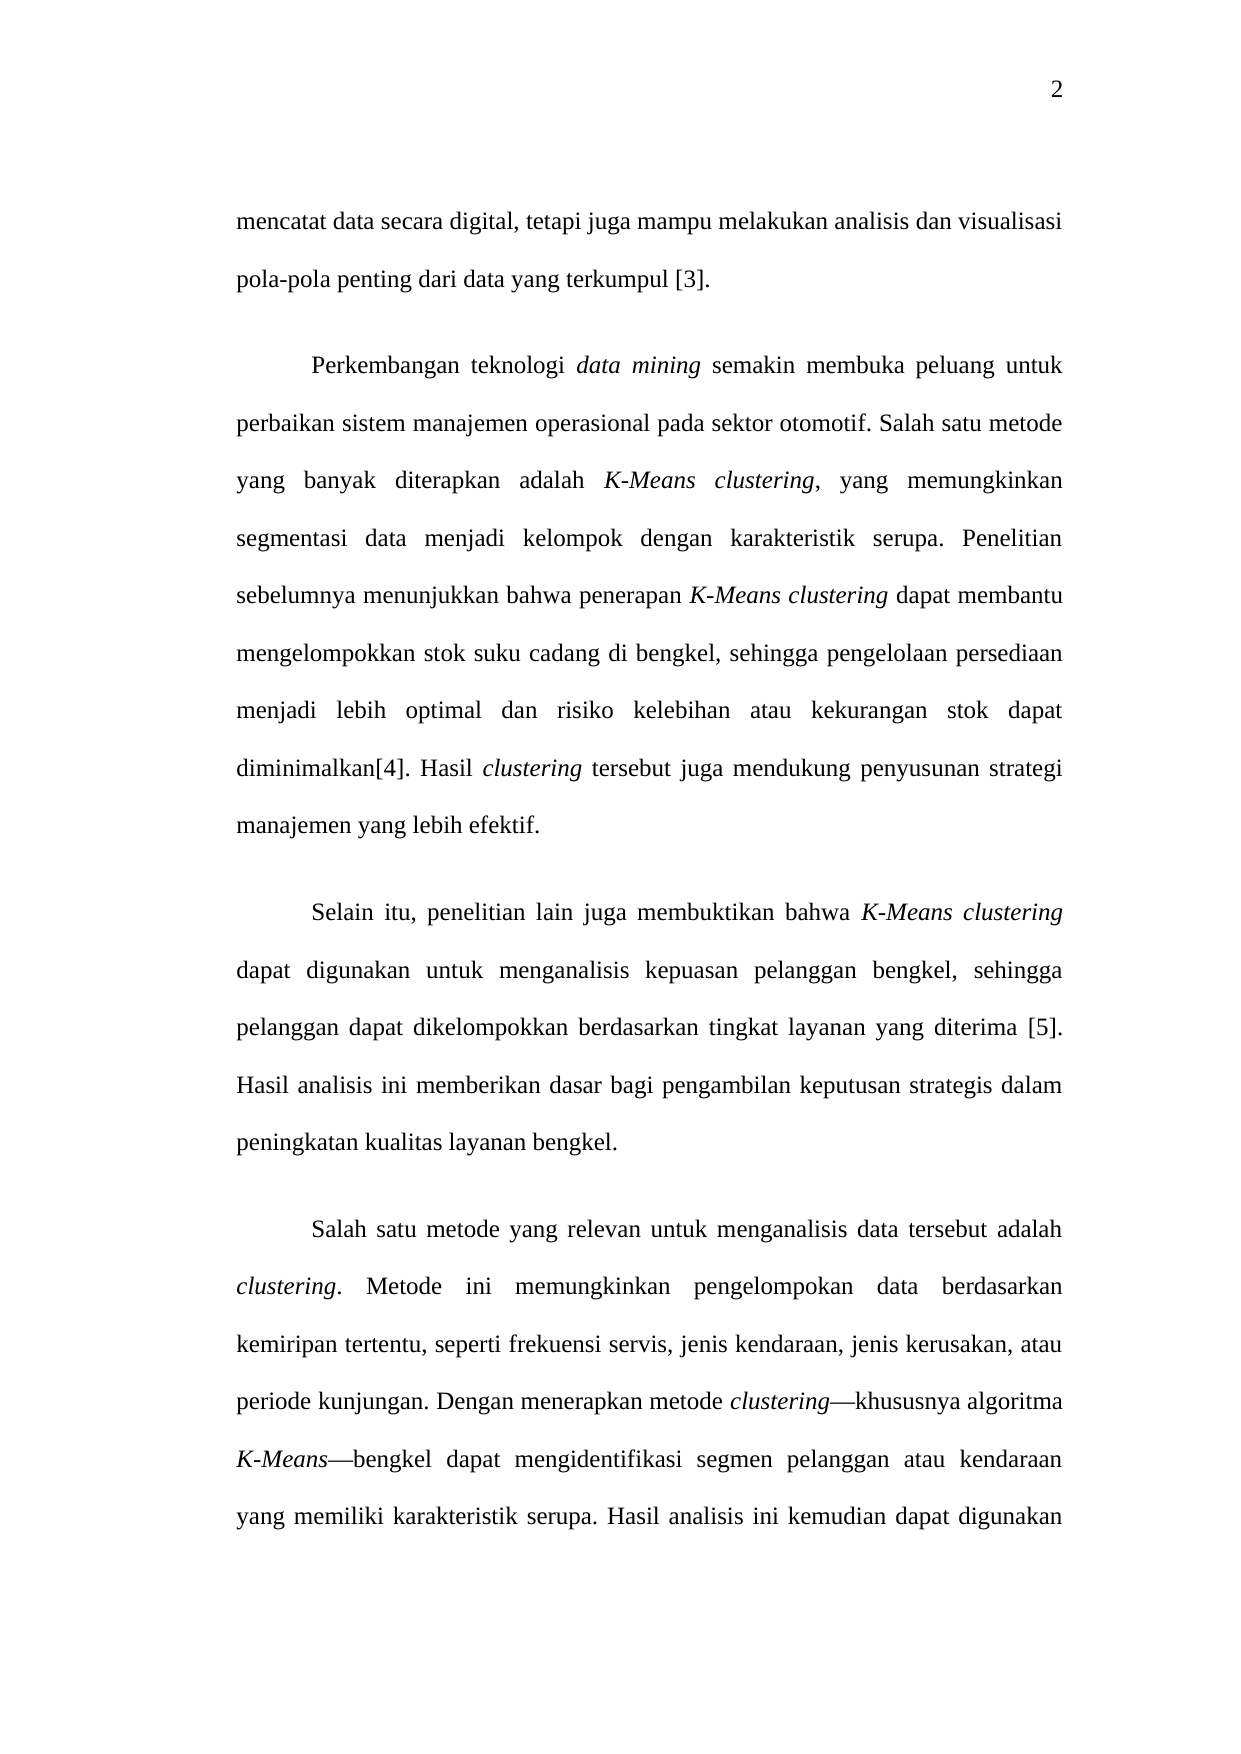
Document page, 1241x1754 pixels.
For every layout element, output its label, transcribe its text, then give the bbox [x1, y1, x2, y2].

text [236, 1214, 1063, 1530]
text mencatat data secara digital, tetapi juga mampu melakukan analisis dan visualisasi pola-pola penting dari data yang terkumpul [3]. [236, 206, 1063, 293]
text Perkembangan teknologi data mining semakin membuka peluang untuk perbaikan sistem manajemen operasional pada sektor otomotif. Salah satu metode yang banyak diterapkan adalah K-Means clustering, yang memungkinkan segmentasi data menjadi kelompok dengan karakteristik serupa. Penelitian sebelumnya menunjukkan bahwa penerapan K-Means clustering dapat membantu mengelompokkan stok suku cadang di bengkel, sehingga pengelolaan persediaan menjadi lebih optimal dan risiko kelebihan atau kekurangan stok dapat diminimalkan[4]. Hasil clustering tersebut juga mendukung penyusunan strategi manajemen yang lebih efektif. [236, 351, 1063, 839]
text Selain itu, penelitian lain juga membuktikan bahwa K-Means clustering dapat digunakan untuk menganalisis kepuasan pelanggan bengkel, sehingga pelanggan dapat dikelompokkan berdasarkan tingkat layanan yang diterima [5]. Hasil analisis ini memberikan dasar bagi pengambilan keputusan strategis dalam peningkatan kualitas layanan bengkel. [236, 897, 1063, 1156]
